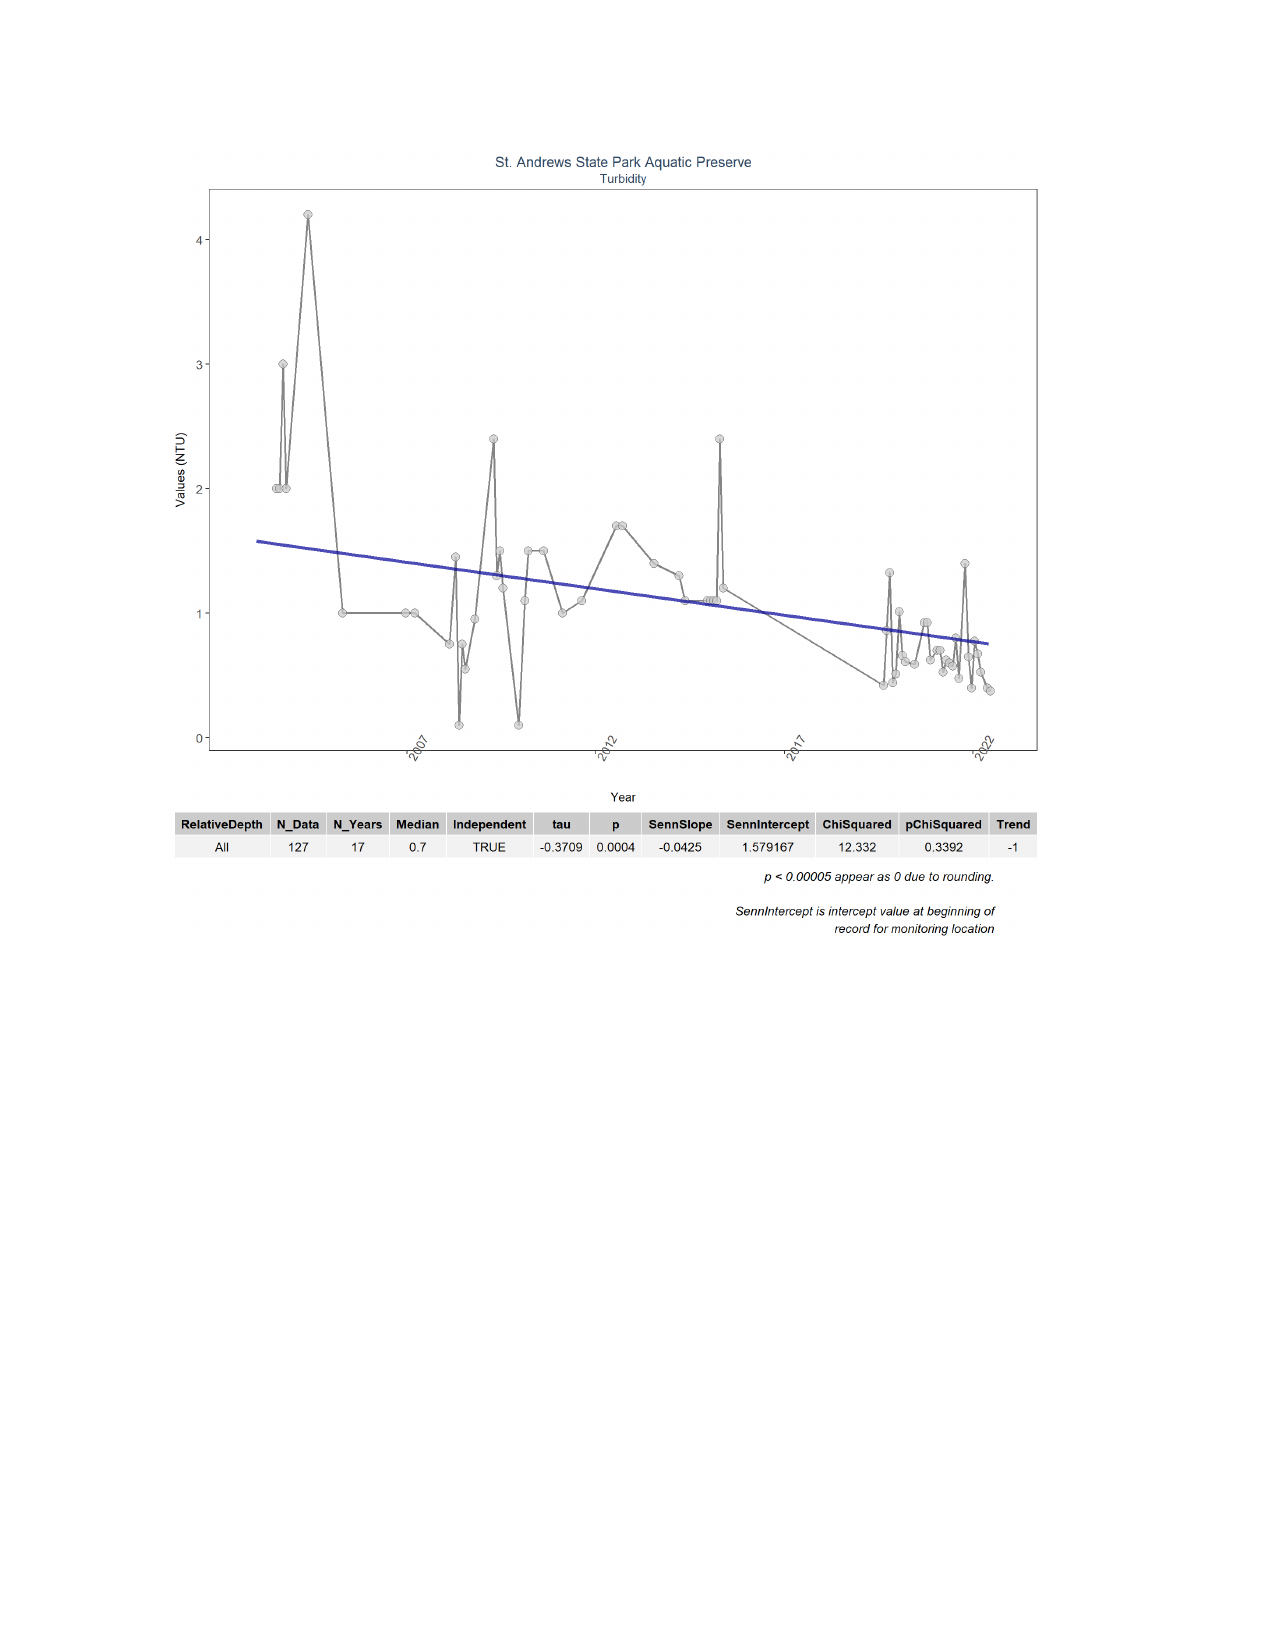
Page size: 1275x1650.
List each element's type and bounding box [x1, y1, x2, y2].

picture [168, 150, 1044, 938]
